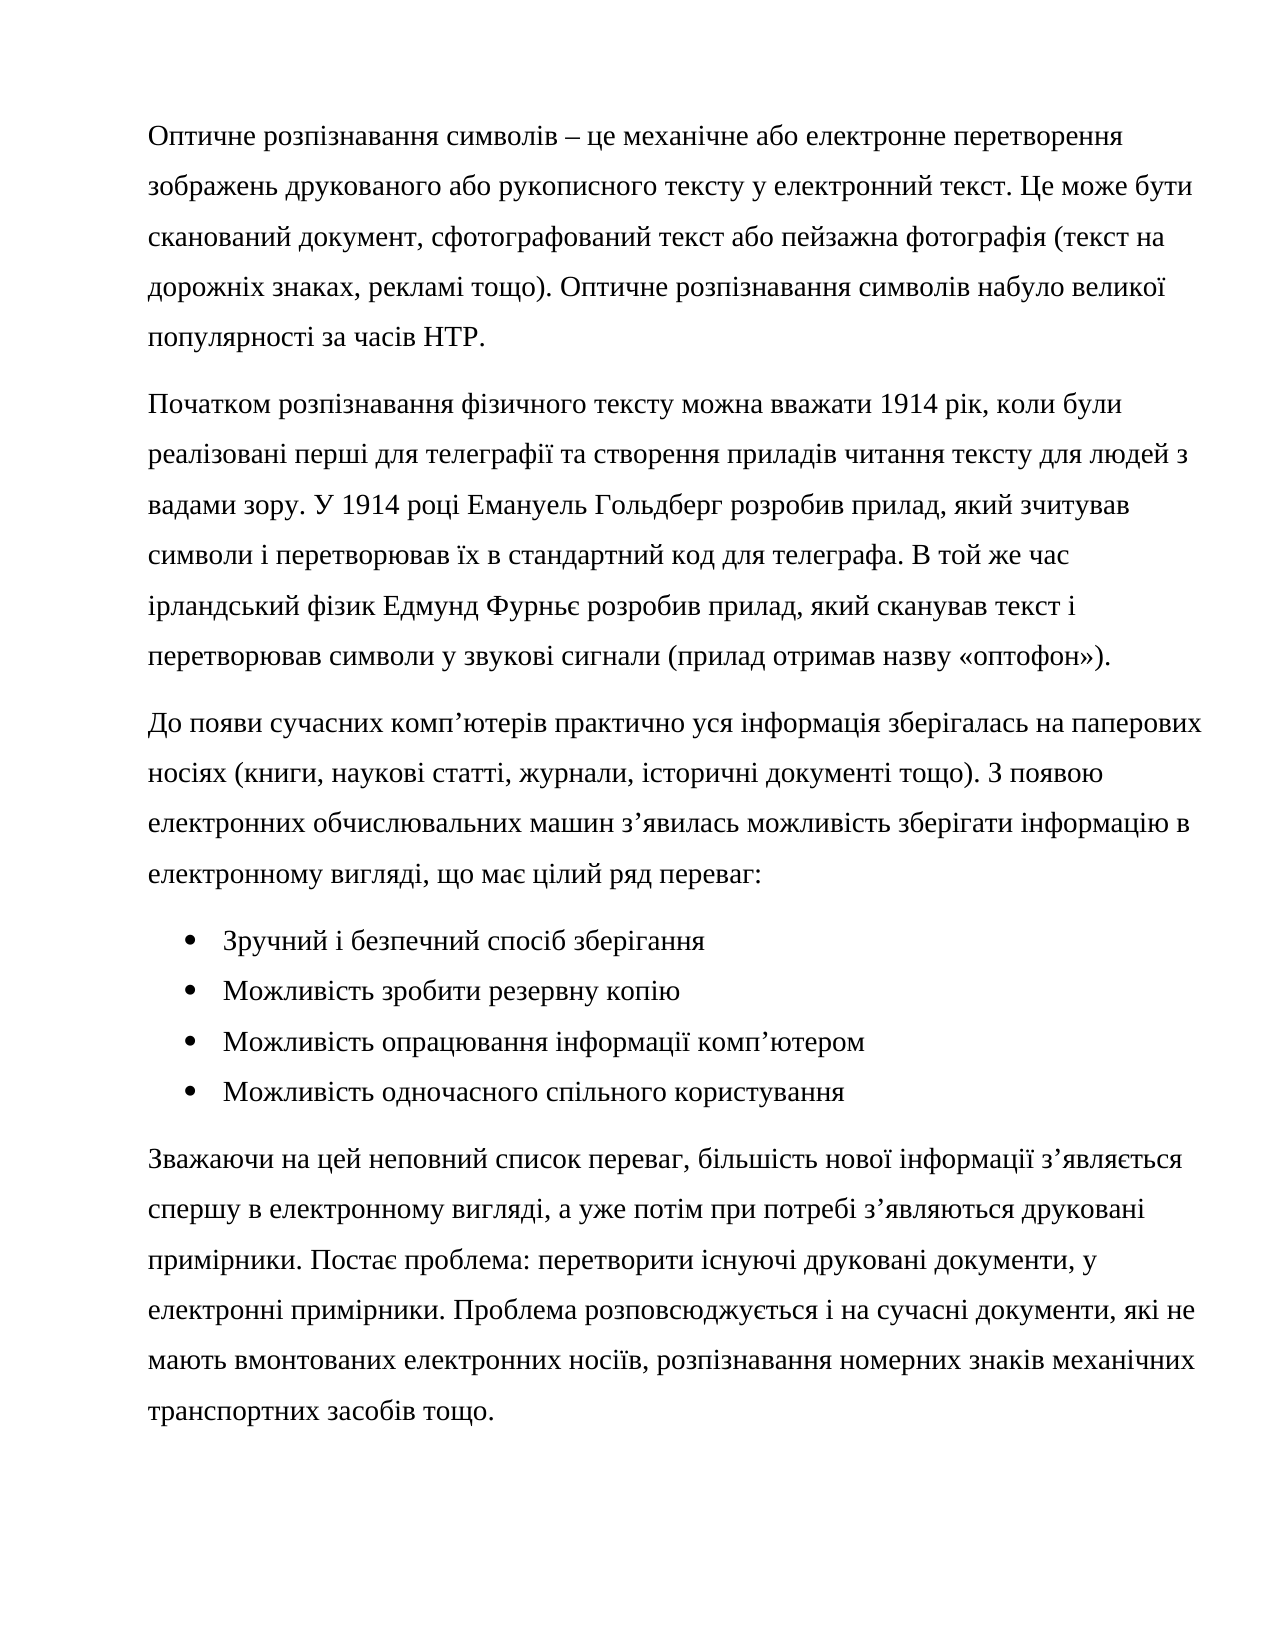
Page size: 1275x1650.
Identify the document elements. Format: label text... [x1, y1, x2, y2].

text Зважаючи на цей неповний список переваг, більшість нової інформації з’являється спершу в електронному вигляді, а уже потім при потребі з’являються друковані примірники. Постає проблема: перетворити існуючі друковані документи, у електронні примірники. Проблема розповсюджується і на сучасні документи, які не мають вмонтованих електронних носіїв, розпізнавання номерних знаків механічних транспортних засобів тощо. [148, 1141, 1216, 1426]
list Можливість опрацювання інформації комп’ютером [185, 1024, 1216, 1057]
list Можливість зробити резервну копію [185, 973, 1216, 1007]
list Можливість одночасного спільного користування [185, 1074, 1216, 1108]
text Початком розпізнавання фізичного тексту можна вважати 1914 рік, коли були реалізовані перші для телеграфії та створення приладів читання тексту для людей з вадами зору. У 1914 році Емануель Гольдберг розробив прилад, який зчитував символи і перетворював їх в стандартний код для телеграфа. В той же час ірландський фізик Едмунд Фурньє розробив прилад, який сканував текст і перетворював символи у звукові сигнали (прилад отримав назву «оптофон»). [148, 386, 1216, 671]
text До появи сучасних комп’ютерів практично уся інформація зберігалась на паперових носіях (книги, наукові статті, журнали, історичні документі тощо). З появою електронних обчислювальних машин з’явилась можливість зберігати інформацію в електронному вигляді, що має цілий ряд переваг: [148, 705, 1216, 889]
text Оптичне розпізнавання символів – це механічне або електронне перетворення зображень друкованого або рукописного тексту у електронний текст. Це може бути сканований документ, сфотографований текст або пейзажна фотографія (текст на дорожніх знаках, рекламі тощо). Оптичне розпізнавання символів набуло великої популярності за часів НТР. [148, 118, 1216, 353]
list Зручний і безпечний спосіб зберігання [185, 923, 1216, 956]
